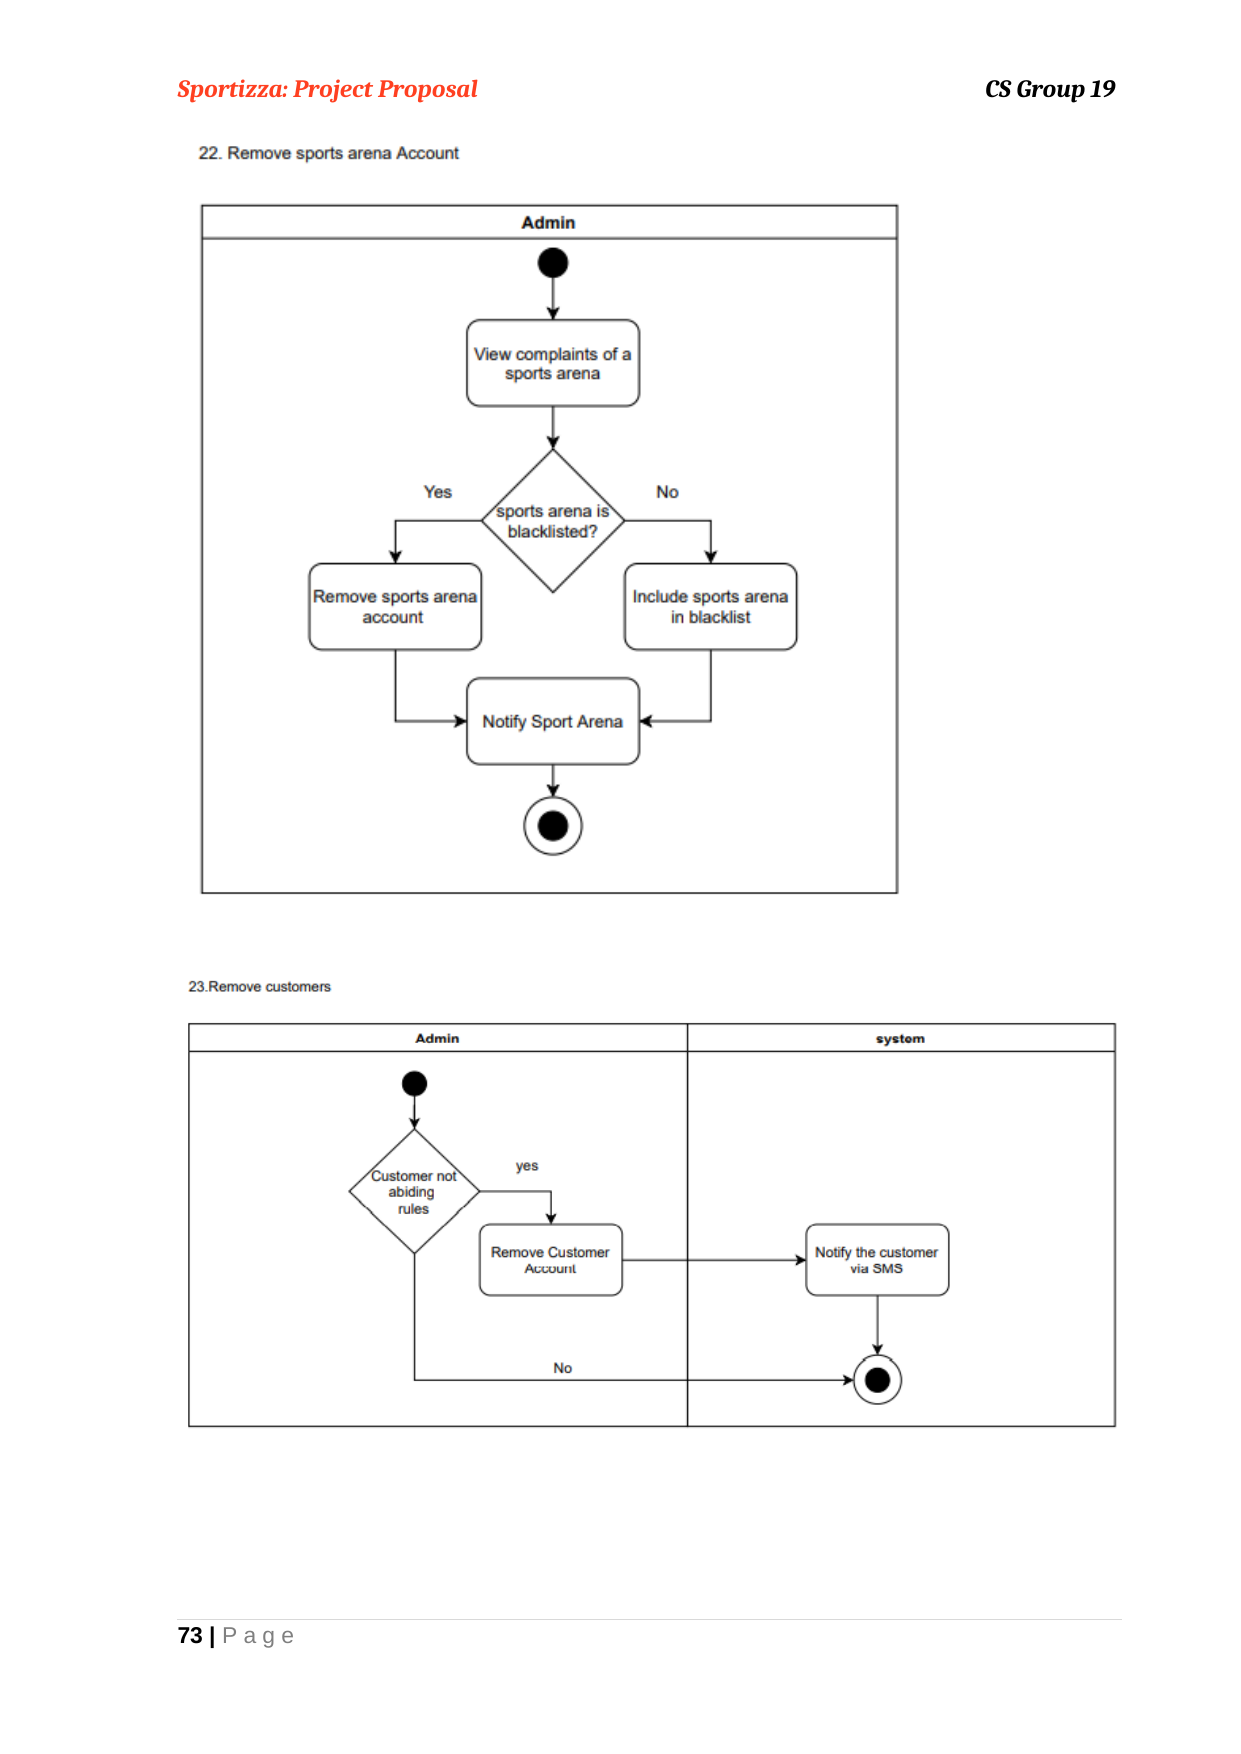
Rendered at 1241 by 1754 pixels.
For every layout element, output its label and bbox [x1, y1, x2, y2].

picture [177, 970, 1127, 1447]
picture [177, 132, 923, 908]
